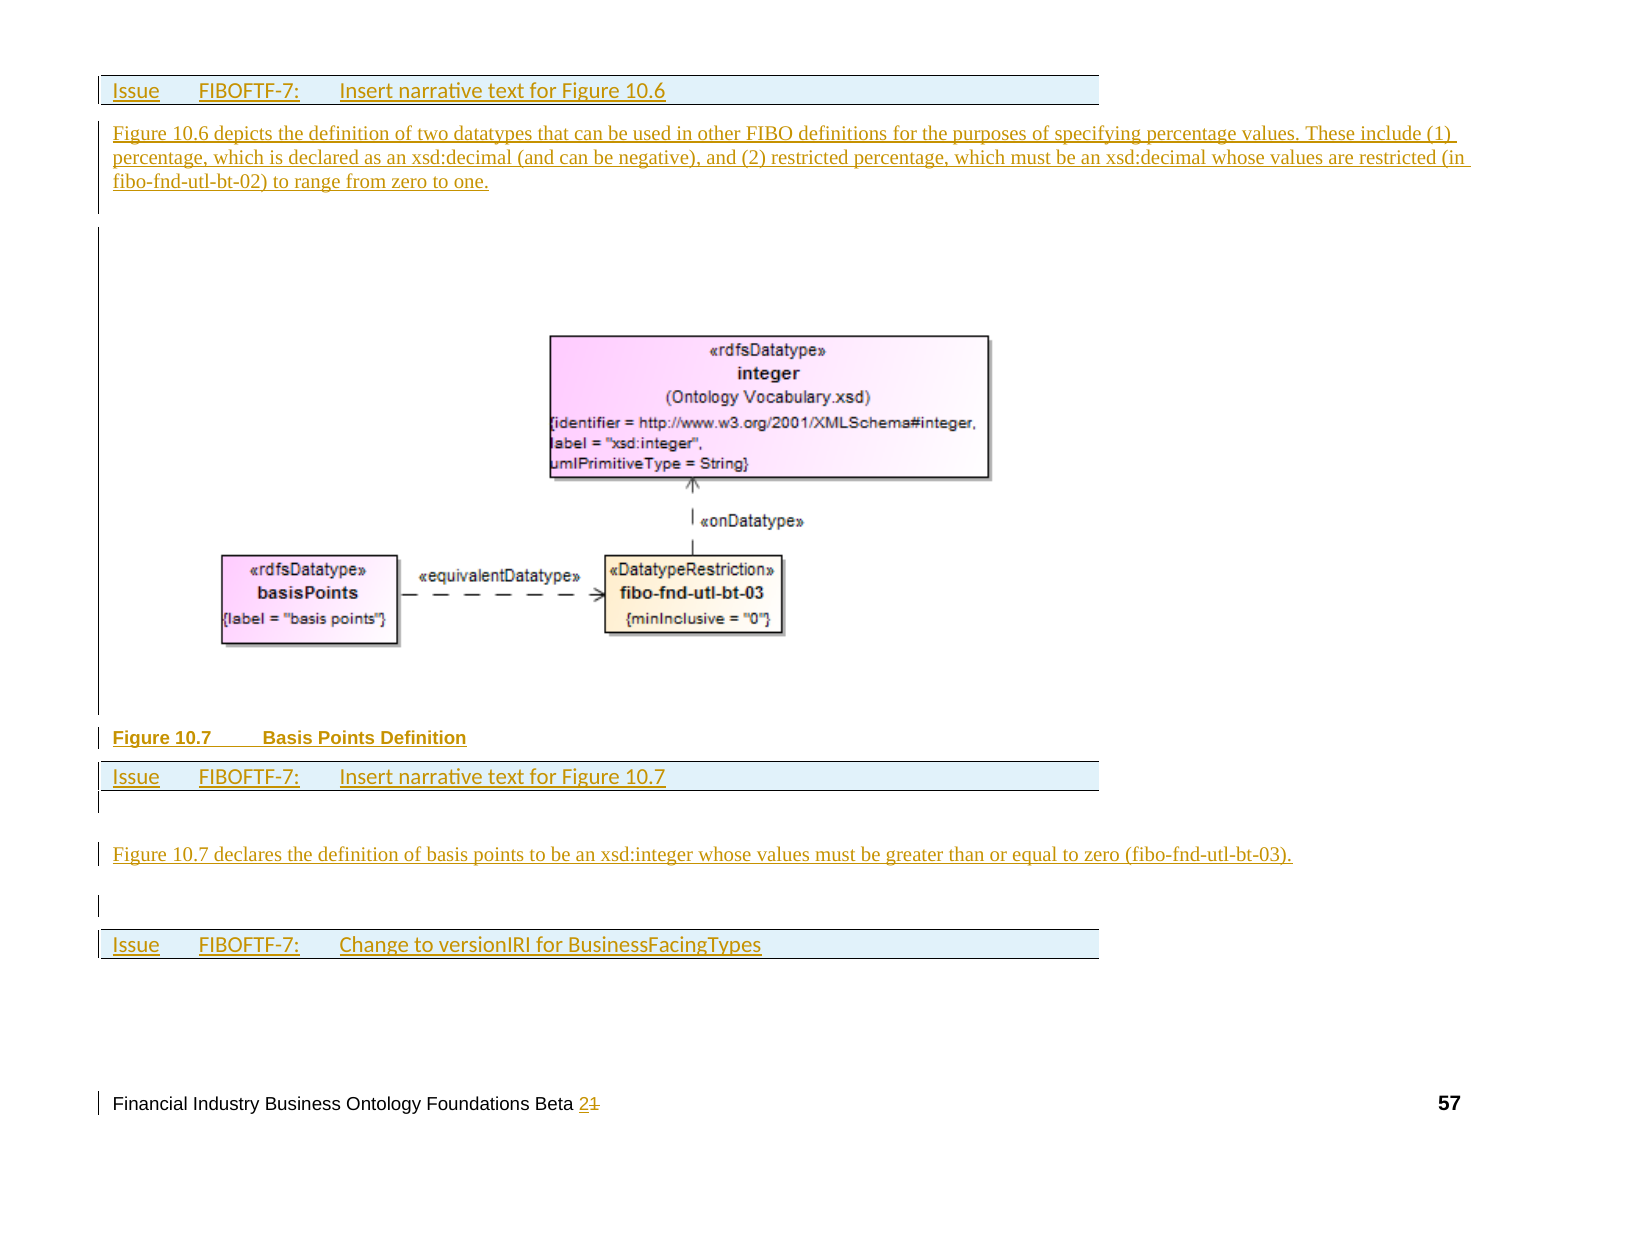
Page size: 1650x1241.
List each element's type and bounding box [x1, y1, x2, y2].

picture [112, 227, 1019, 715]
